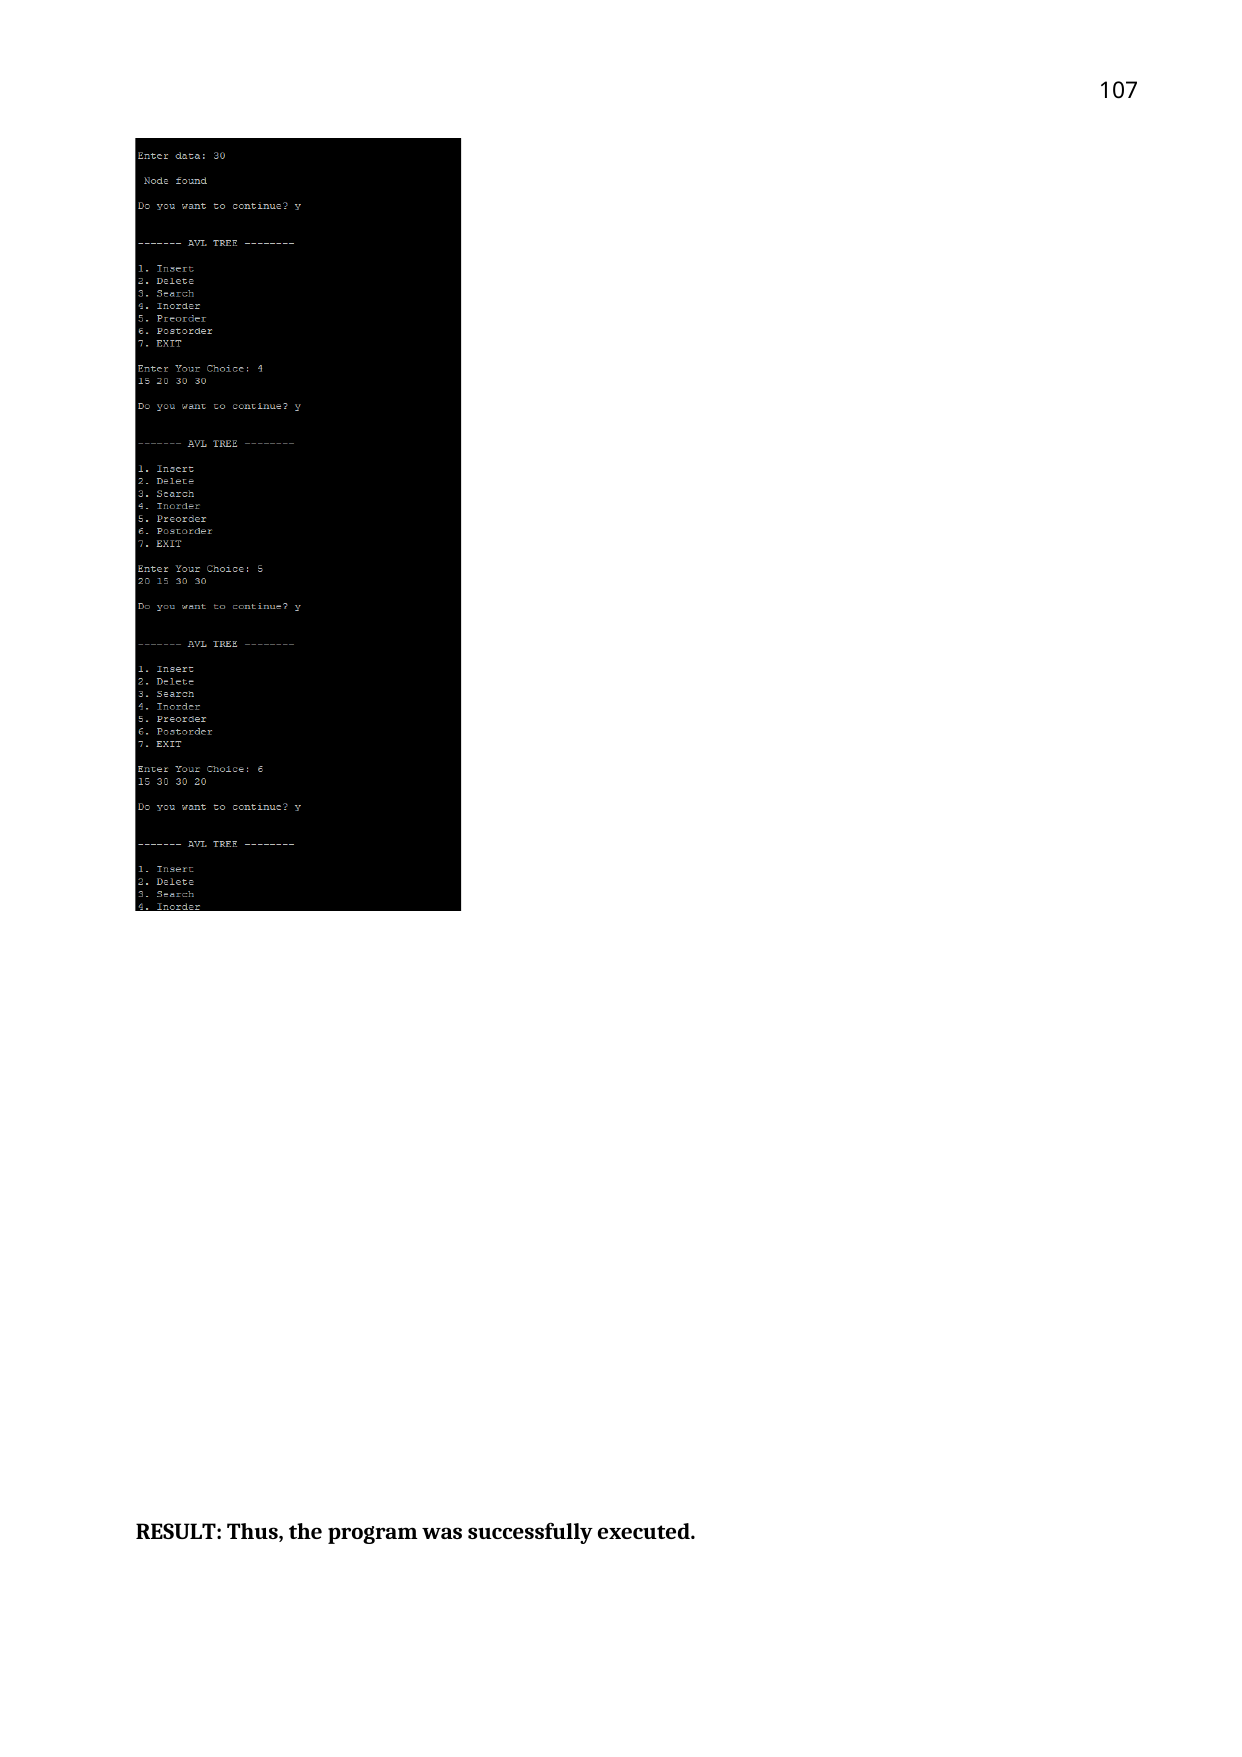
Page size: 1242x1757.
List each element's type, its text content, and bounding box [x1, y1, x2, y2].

text RESULT: Thus, the program was successfully executed. [136, 1519, 1162, 1545]
picture [135, 138, 462, 911]
